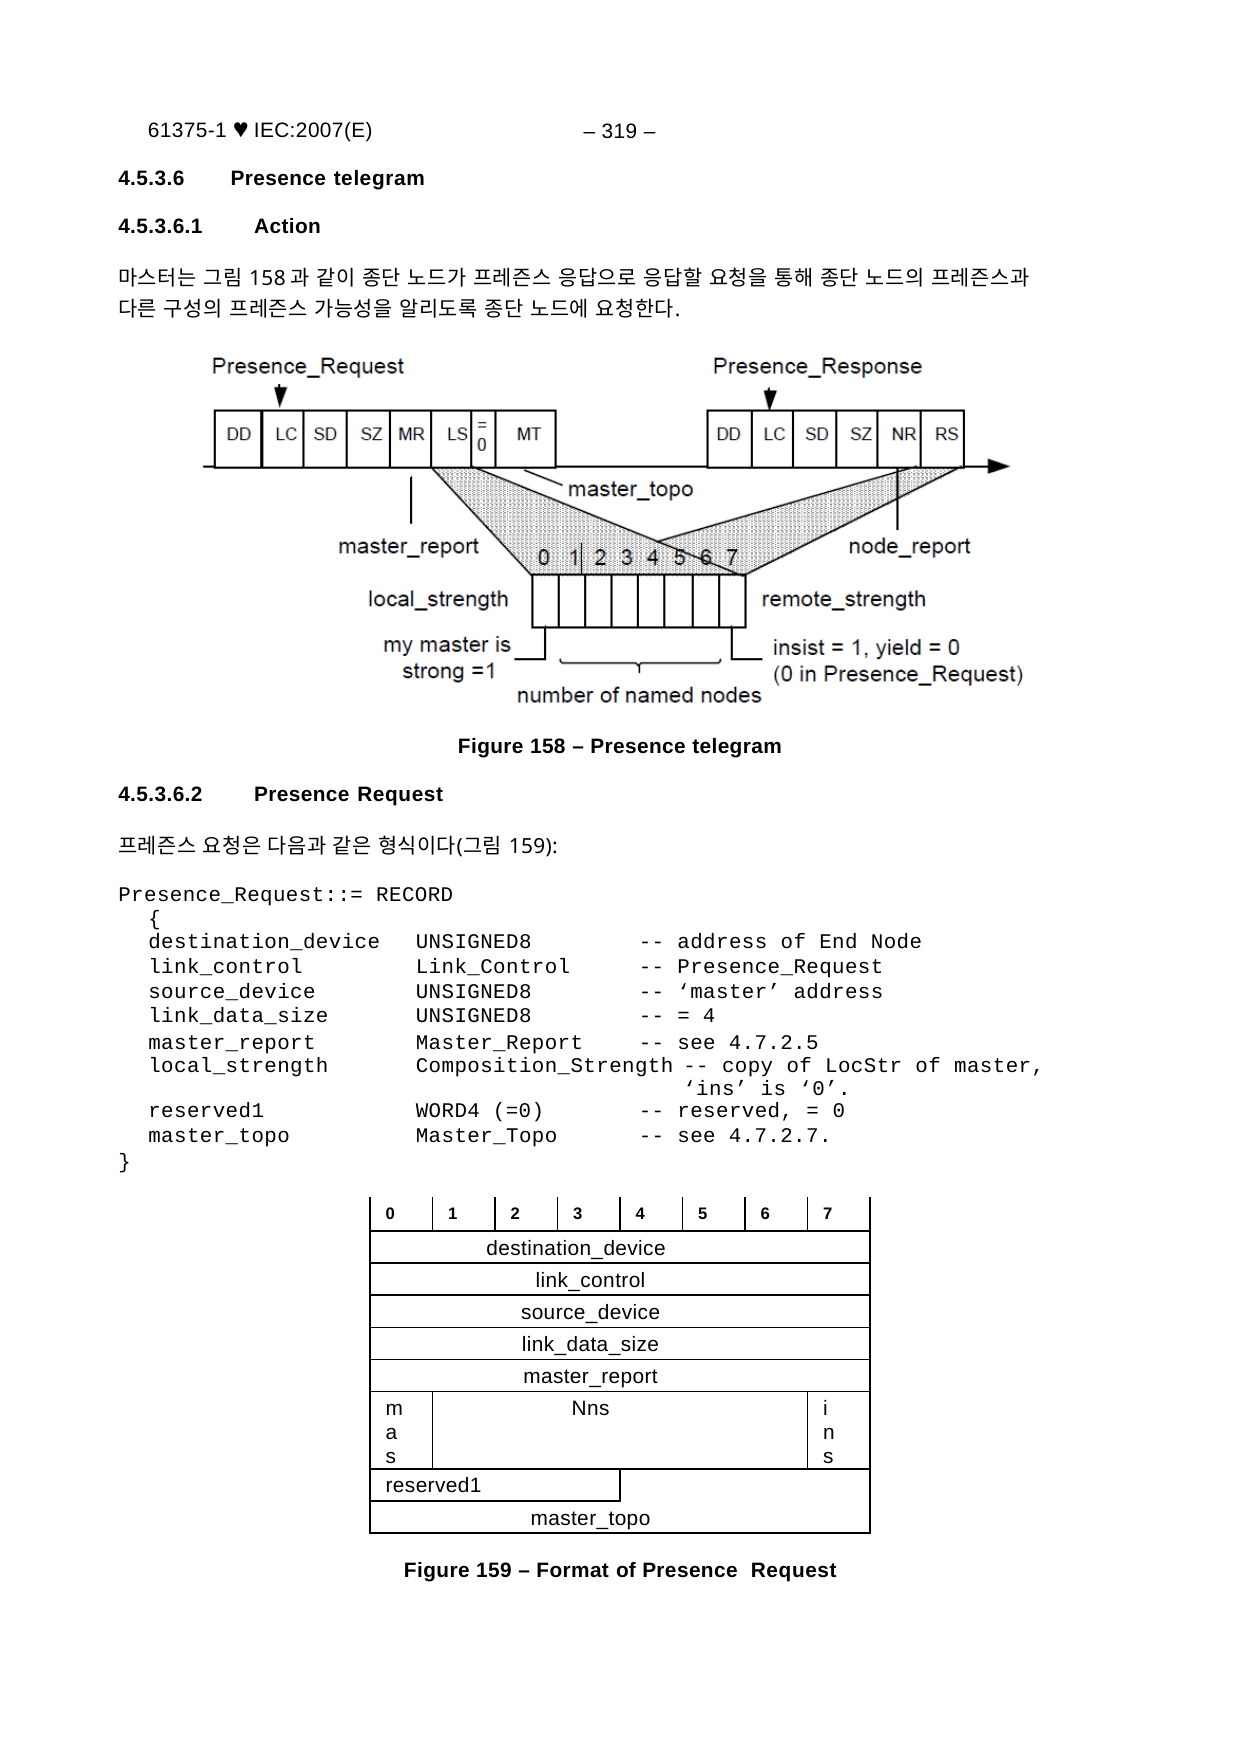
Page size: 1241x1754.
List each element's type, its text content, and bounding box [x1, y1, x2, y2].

table_header 5 [683, 1197, 744, 1230]
table_header 6 [746, 1197, 807, 1230]
text destination_device UNSIGNED8 -- address of End Node [118, 931, 1063, 955]
table_cell master_report [371, 1360, 869, 1391]
table_cell reserved1 [371, 1470, 619, 1500]
table_cell master_topo [371, 1500, 869, 1532]
text master_report Master_Report -- see 4.7.2.5 [118, 1030, 1063, 1054]
text Figure 158 – Presence telegram [103, 734, 1137, 758]
table_header 3 [558, 1197, 619, 1230]
table_cell source_device [371, 1296, 869, 1326]
text 마스터는 그림 158과 같이 종단 노드가 프레즌스 응답으로 응답할 요청을 통해 종단 노드의 프레즌스과 다른 구성의 프레즌스 가능성을 알리도록 종단 노드에 요청한다. [118, 261, 1063, 322]
text link_control Link_Control -- Presence_Request [118, 956, 1063, 979]
text reserved1 WORD4 (=0) -- reserved, = 0 [118, 1101, 1063, 1124]
picture [103, 346, 1137, 710]
table_header 1 [433, 1197, 494, 1230]
table_header 0 [371, 1197, 432, 1230]
text master_topo Master_Topo -- see 4.7.2.7. [118, 1125, 1063, 1149]
table_header 2 [496, 1197, 557, 1230]
table_cell mas [371, 1392, 432, 1468]
text 프레즌스 요청은 다음과 같은 형식이다(그림 159): [118, 829, 1063, 860]
text link_data_size UNSIGNED8 -- = 4 [118, 1006, 1063, 1029]
text source_device UNSIGNED8 -- ‘master’ address [118, 981, 1063, 1004]
text } [118, 1150, 1063, 1174]
subtitle Presence telegram [118, 166, 1137, 189]
text local_strength Composition_Strength -- copy of LocStr of master, [118, 1054, 1063, 1077]
table_cell Nns [433, 1392, 807, 1468]
text { [118, 907, 1063, 931]
table_cell link_data_size [371, 1328, 869, 1358]
text Figure 159 – Format of Presence Request [103, 1557, 1137, 1581]
subtitle Presence Request [118, 782, 1137, 806]
table_header 4 [621, 1197, 682, 1230]
subtitle Action [118, 213, 1137, 237]
text Presence_Request::= RECORD [118, 884, 1063, 907]
table_cell destination_device [371, 1232, 869, 1262]
table_cell ins [808, 1392, 869, 1468]
table_header 7 [808, 1197, 869, 1230]
text ‘ins’ is ‘0’. [118, 1077, 1063, 1101]
table_cell link_control [371, 1264, 869, 1294]
table_cell [621, 1470, 869, 1500]
